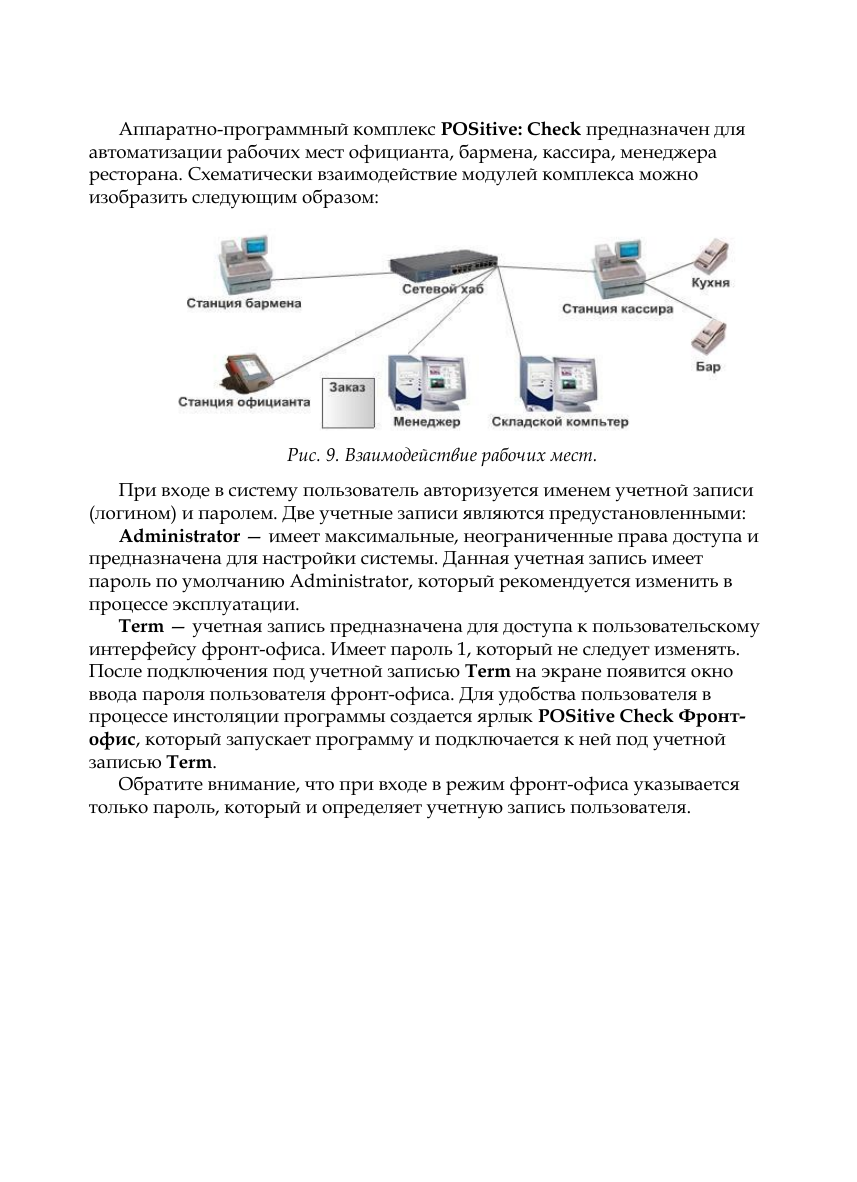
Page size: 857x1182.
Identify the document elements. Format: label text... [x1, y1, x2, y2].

text Term — учетная запись предназначена для доступа к пользовательскому интерфейсу фронт-офиса. Имеет пароль 1, который не следует изменять. После подключения под учетной записью Term на экране появится окно ввода пароля пользователя фронт-офиса. Для удобства пользователя в процессе инстоляции программы создается ярлык POSitive Check Фронт-офис, который запускает программу и подключается к ней под учетной записью Term. [89, 615, 768, 773]
text Обратите внимание, что при входе в режим фронт-офиса указывается только пароль, который и определяет учетную запись пользователя. [89, 773, 768, 819]
text Аппаратно-программный комплекс POSitive: Check предназначен для автоматизации рабочих мест официанта, бармена, кассира, менеджера ресторана. Схематически взаимодействие модулей комплекса можно изобразить следующим образом: [89, 118, 768, 208]
text При входе в систему пользователь авторизуется именем учетной записи (логином) и паролем. Две учетные записи являются предустановленными: [89, 479, 768, 525]
text Рис. 9. Взаимодействие рабочих мест. [89, 444, 768, 467]
text Administrator — имеет максимальные, неограниченные права доступа и предназначена для настройки системы. Данная учетная запись имеет пароль по умолчанию Administrator, который рекомендуется изменить в процессе эксплуатации. [89, 525, 768, 615]
picture [143, 221, 743, 439]
